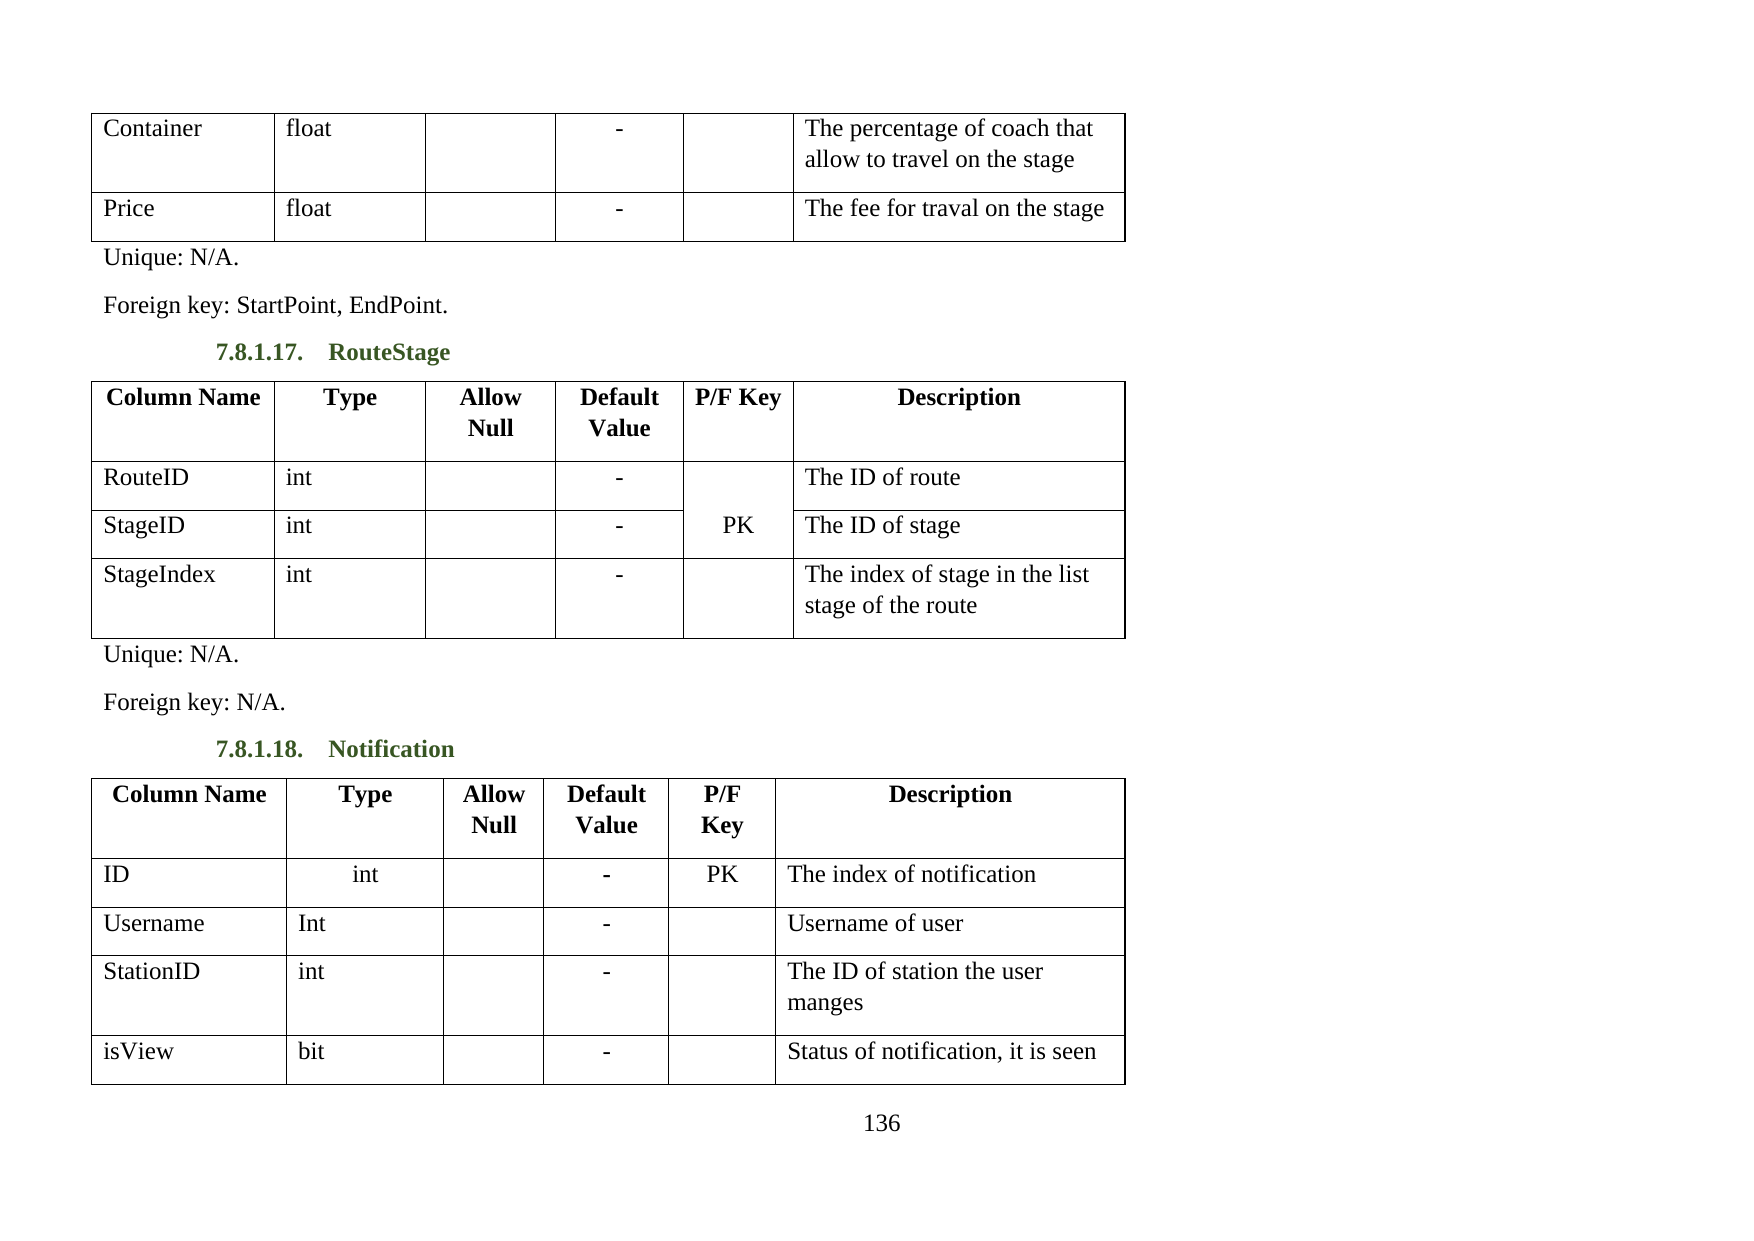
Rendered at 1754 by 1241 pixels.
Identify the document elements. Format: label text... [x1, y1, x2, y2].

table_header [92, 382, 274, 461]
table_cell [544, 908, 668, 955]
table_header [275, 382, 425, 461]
subtitle Notification [216, 734, 1660, 763]
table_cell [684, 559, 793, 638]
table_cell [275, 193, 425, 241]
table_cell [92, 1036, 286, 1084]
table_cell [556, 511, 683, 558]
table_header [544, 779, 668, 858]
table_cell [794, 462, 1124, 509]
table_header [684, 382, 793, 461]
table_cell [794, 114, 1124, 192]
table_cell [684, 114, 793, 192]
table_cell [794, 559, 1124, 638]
text Unique: N/A. [103, 639, 1660, 668]
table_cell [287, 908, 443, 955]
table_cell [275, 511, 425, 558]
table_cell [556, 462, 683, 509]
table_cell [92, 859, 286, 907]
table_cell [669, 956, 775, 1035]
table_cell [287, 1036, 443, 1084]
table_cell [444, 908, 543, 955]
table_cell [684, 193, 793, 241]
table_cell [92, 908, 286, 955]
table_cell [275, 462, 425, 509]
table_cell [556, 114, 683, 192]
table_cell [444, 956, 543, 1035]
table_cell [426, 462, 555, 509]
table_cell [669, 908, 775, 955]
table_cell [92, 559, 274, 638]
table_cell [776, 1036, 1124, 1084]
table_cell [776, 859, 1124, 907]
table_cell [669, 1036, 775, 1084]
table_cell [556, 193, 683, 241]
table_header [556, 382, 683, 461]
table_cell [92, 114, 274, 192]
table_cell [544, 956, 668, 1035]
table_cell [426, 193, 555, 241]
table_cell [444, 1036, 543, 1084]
text Foreign key: N/A. [103, 687, 1660, 716]
text Unique: N/A. [103, 242, 1660, 271]
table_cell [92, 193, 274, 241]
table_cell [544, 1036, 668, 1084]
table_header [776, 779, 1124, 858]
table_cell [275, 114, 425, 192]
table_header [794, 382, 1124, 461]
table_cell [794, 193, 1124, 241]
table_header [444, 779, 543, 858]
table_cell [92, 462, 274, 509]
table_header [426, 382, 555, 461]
subtitle RouteStage [216, 337, 1660, 366]
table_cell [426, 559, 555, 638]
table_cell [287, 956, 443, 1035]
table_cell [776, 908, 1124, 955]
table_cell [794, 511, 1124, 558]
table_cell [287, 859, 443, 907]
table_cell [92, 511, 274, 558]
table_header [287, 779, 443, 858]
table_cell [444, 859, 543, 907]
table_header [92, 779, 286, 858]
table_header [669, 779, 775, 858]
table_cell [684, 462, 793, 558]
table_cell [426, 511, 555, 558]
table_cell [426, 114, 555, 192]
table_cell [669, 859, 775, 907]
text Foreign key: StartPoint, EndPoint. [103, 290, 1660, 318]
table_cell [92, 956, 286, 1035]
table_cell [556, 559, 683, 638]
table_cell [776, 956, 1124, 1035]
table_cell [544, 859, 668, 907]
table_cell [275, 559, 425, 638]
